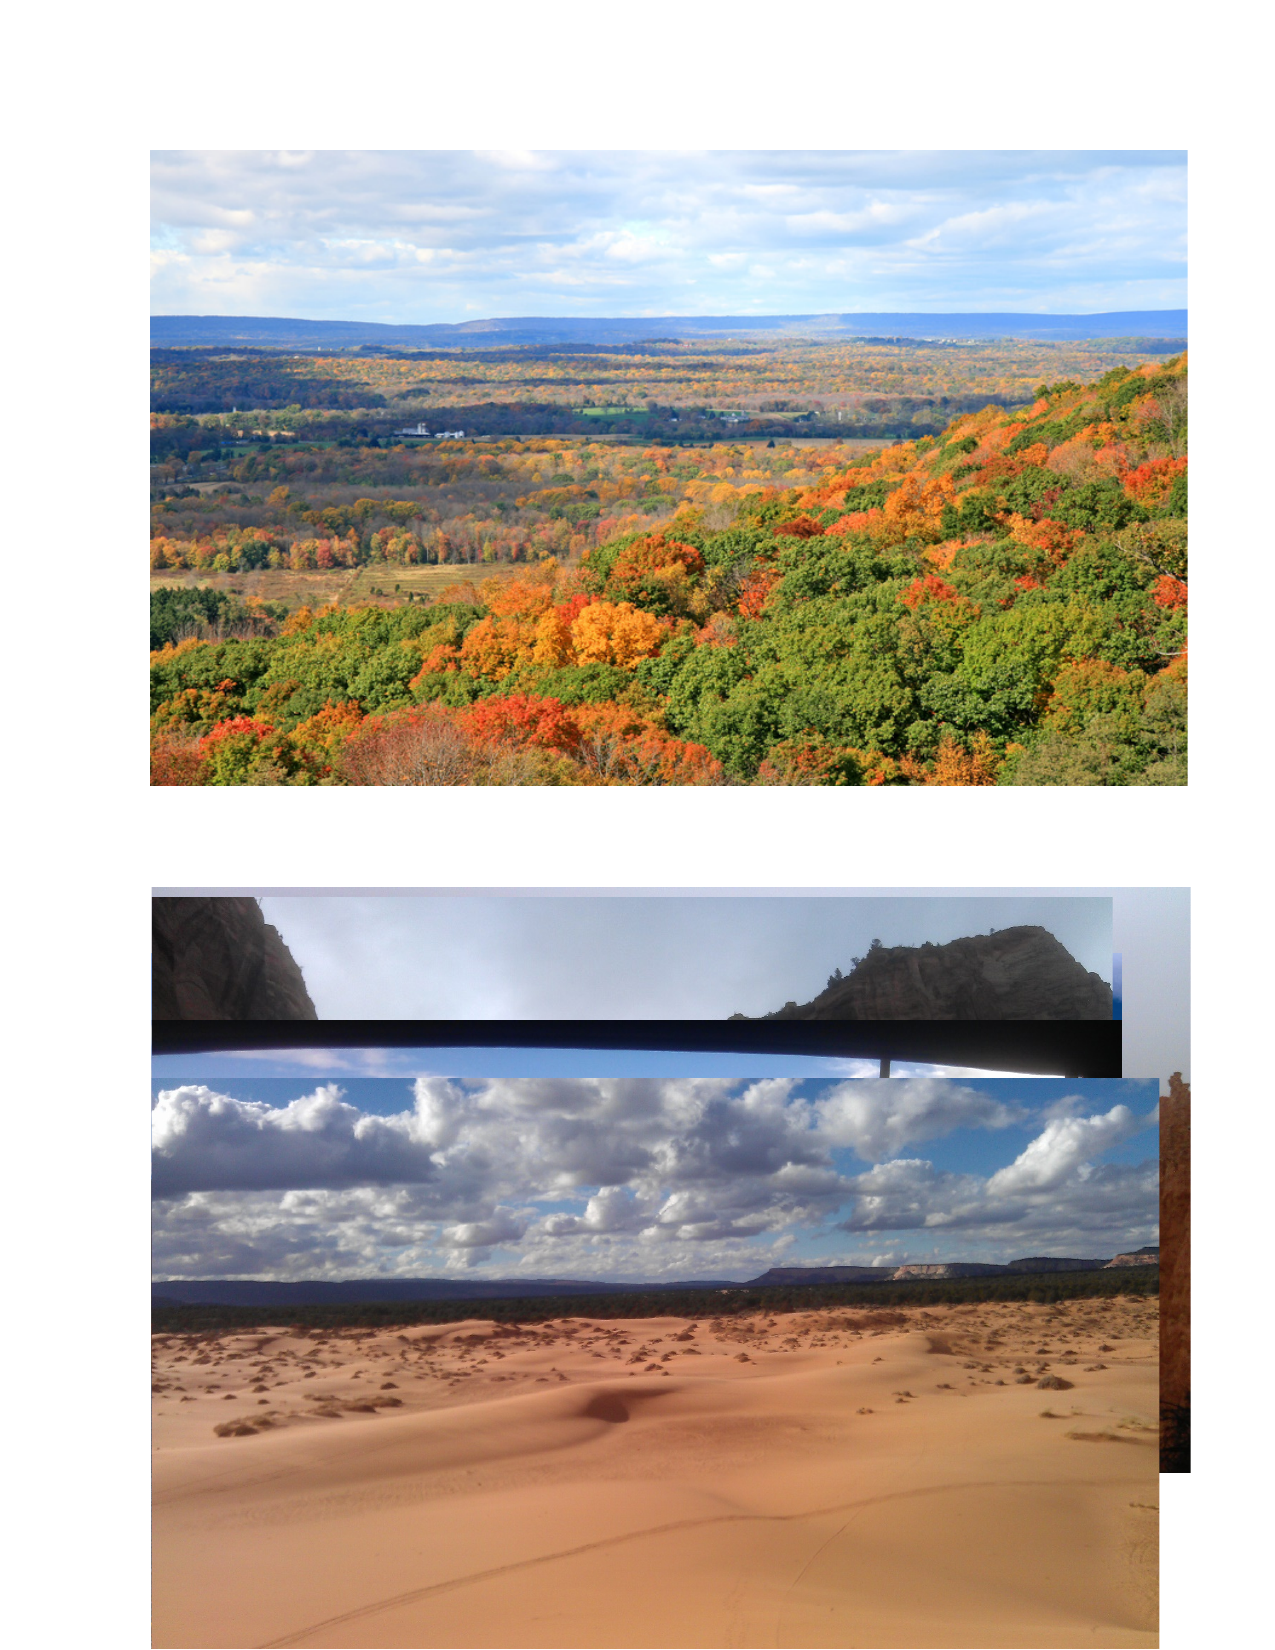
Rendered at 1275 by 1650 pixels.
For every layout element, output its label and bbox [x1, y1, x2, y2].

picture [150, 150, 1188, 786]
picture [150, 887, 1190, 1472]
